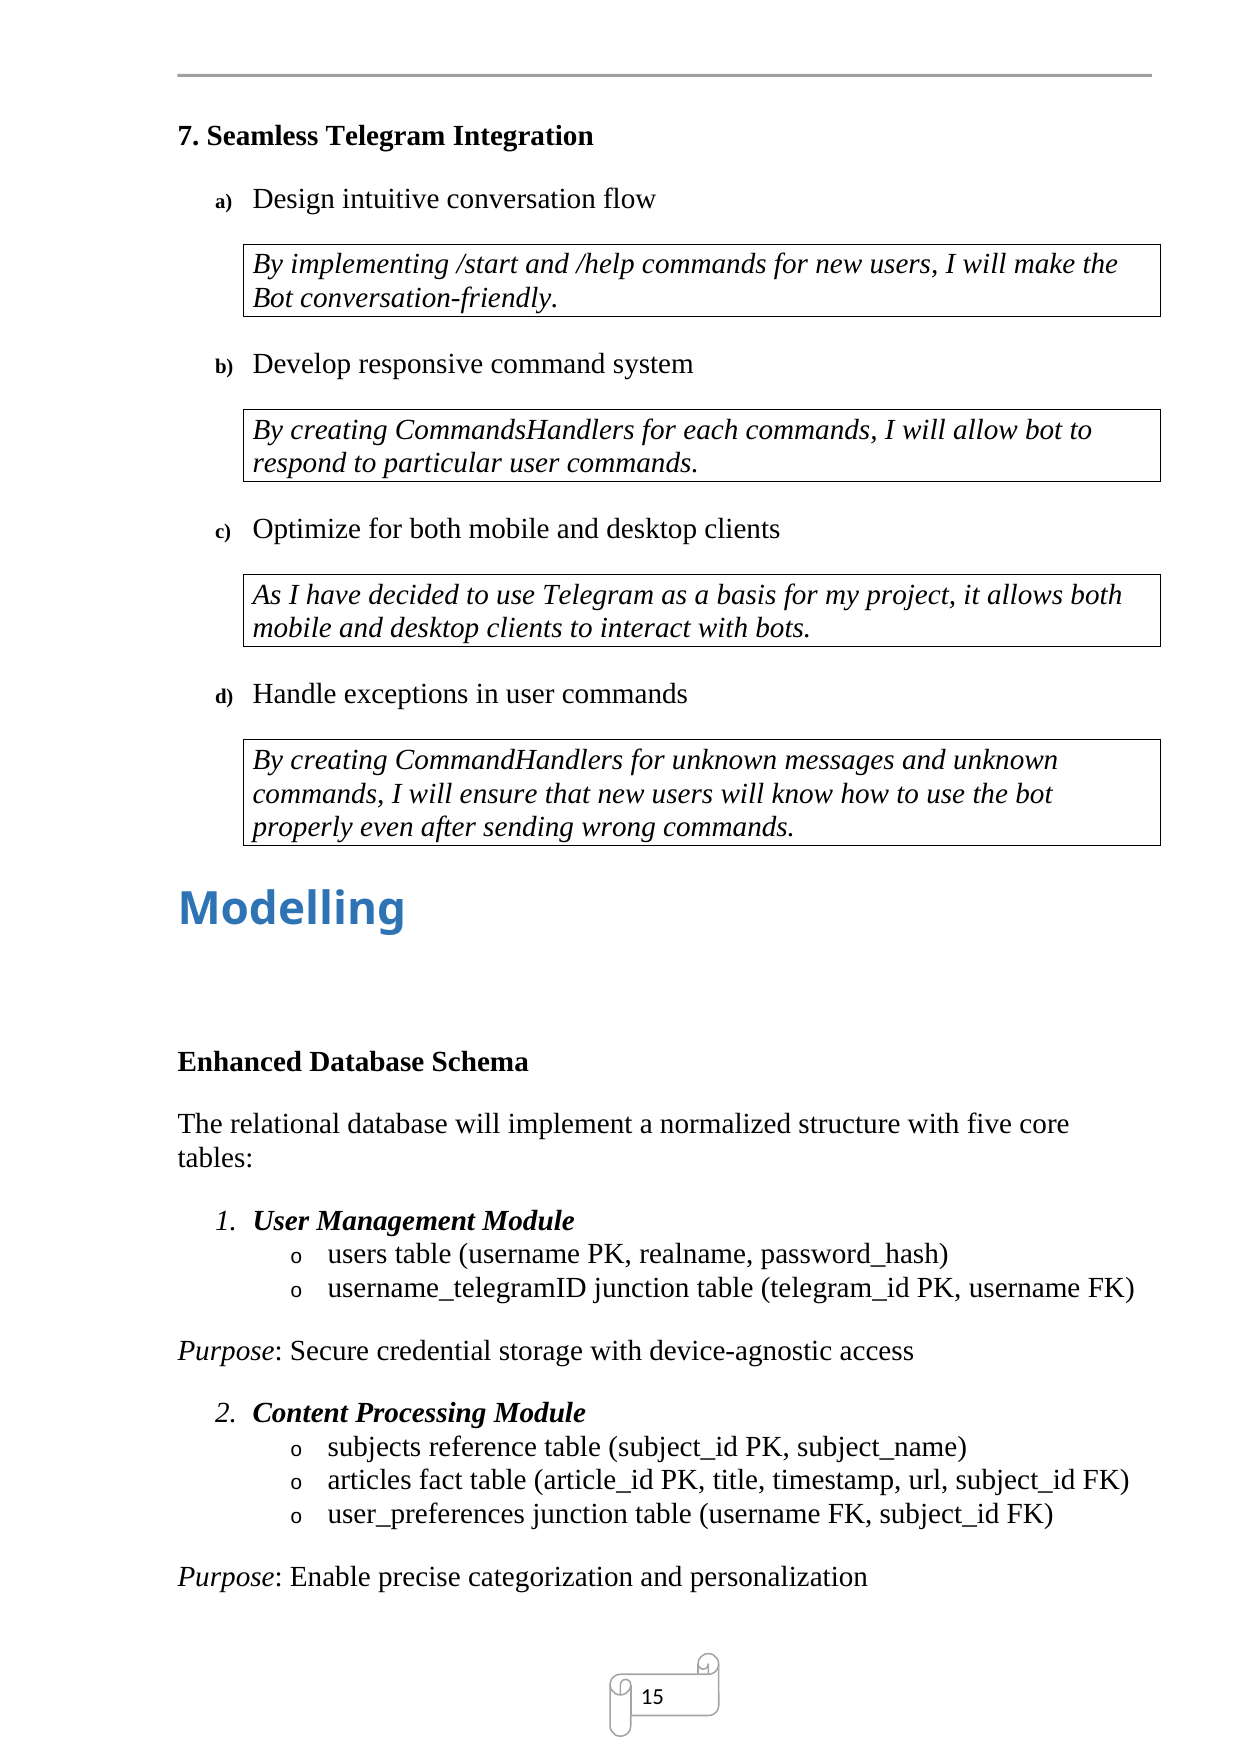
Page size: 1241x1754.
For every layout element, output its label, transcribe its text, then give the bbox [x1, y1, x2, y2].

text 7. Seamless Telegram Integration [177, 118, 1152, 152]
list Optimize for both mobile and desktop clients [215, 511, 1152, 545]
list Handle exceptions in user commands [215, 676, 1152, 710]
text As I have decided to use Telegram as a basis for my project, it allows both mobile and desktop clients to interact with bots. [244, 575, 1160, 646]
list User Management Module [215, 1203, 1152, 1236]
text Enhanced Database Schema [177, 1044, 1152, 1077]
text By creating CommandHandlers for unknown messages and unknown commands, I will ensure that new users will know how to use the bot properly even after sending wrong commands. [244, 740, 1160, 845]
subtitle Modelling [177, 875, 1152, 938]
list articles fact table (article_id PK, title, timestamp, url, subject_id FK) [290, 1462, 1152, 1496]
list users table (username PK, realname, password_hash) [290, 1236, 1152, 1270]
text By creating CommandsHandlers for each commands, I will allow bot to respond to particular user commands. [244, 410, 1160, 481]
list subjects reference table (subject_id PK, subject_name) [290, 1429, 1152, 1462]
text By implementing /start and /help commands for new users, I will make the Bot conversation-friendly. [244, 245, 1160, 316]
list Content Processing Module [215, 1395, 1152, 1429]
list Design intuitive conversation flow [215, 181, 1152, 214]
text The relational database will implement a normalized structure with five core tables: [177, 1107, 1152, 1174]
text Purpose: Enable precise categorization and personalization [177, 1559, 1152, 1592]
list username_telegramID junction table (telegram_id PK, username FK) [290, 1270, 1152, 1303]
list Develop responsive command system [215, 346, 1152, 379]
list user_preferences junction table (username FK, subject_id FK) [290, 1496, 1152, 1529]
text Purpose: Secure credential storage with device-agnostic access [177, 1333, 1152, 1366]
